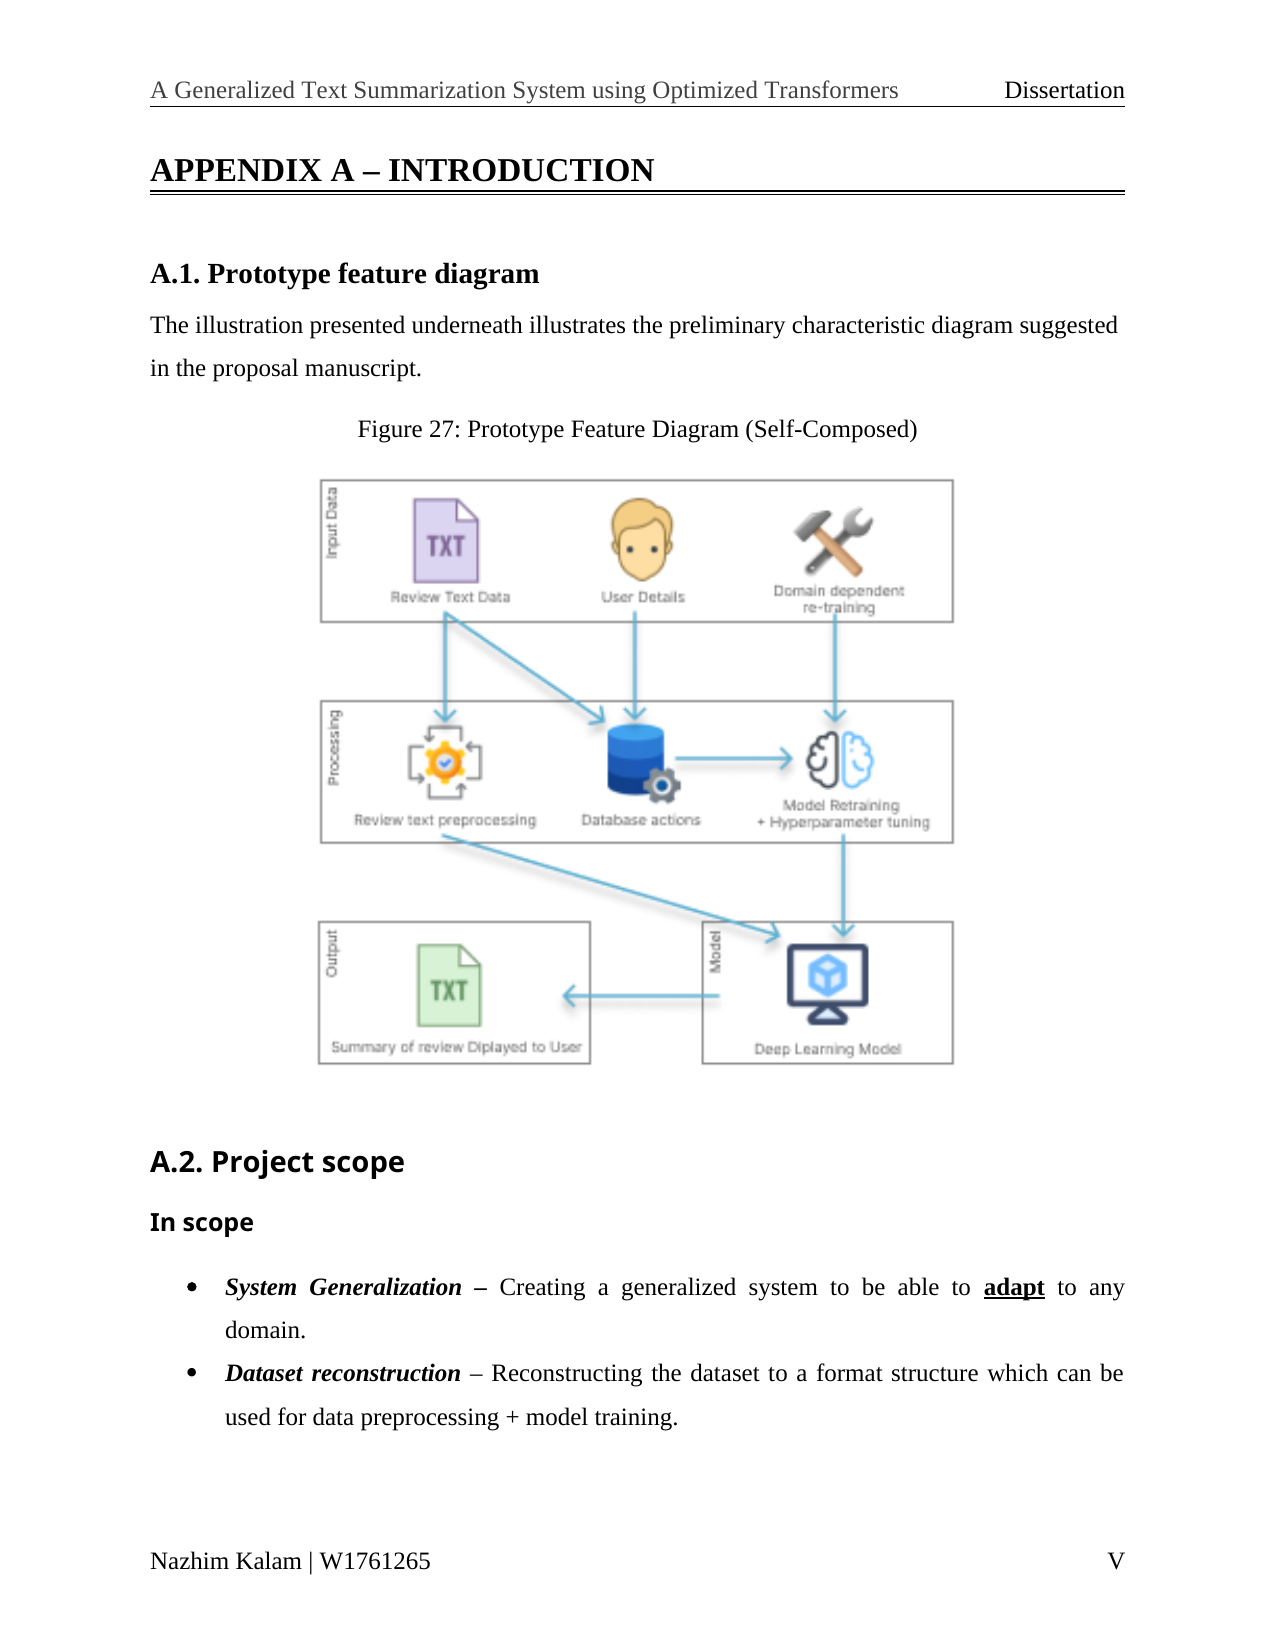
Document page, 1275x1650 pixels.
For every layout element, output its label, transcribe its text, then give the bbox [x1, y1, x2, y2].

subtitle APPENDIX A – INTRODUCTION [150, 150, 1125, 190]
list Dataset reconstruction – Reconstructing the dataset to a format structure which can be used for data preprocessing + model training. [187, 1358, 1125, 1430]
text The illustration presented underneath illustrates the preliminary characteristic diagram suggested in the proposal manuscript. [150, 310, 1125, 383]
subtitle A.2. Project scope [150, 1141, 1125, 1181]
picture [306, 459, 969, 1086]
text Figure 27: Prototype Feature Diagram (Self-Composed) [150, 414, 1125, 442]
subtitle A.1. Prototype feature diagram [150, 256, 1125, 289]
list System Generalization – Creating a generalized system to be able to adapt to any domain. [187, 1272, 1125, 1344]
text In scope [150, 1204, 1125, 1239]
